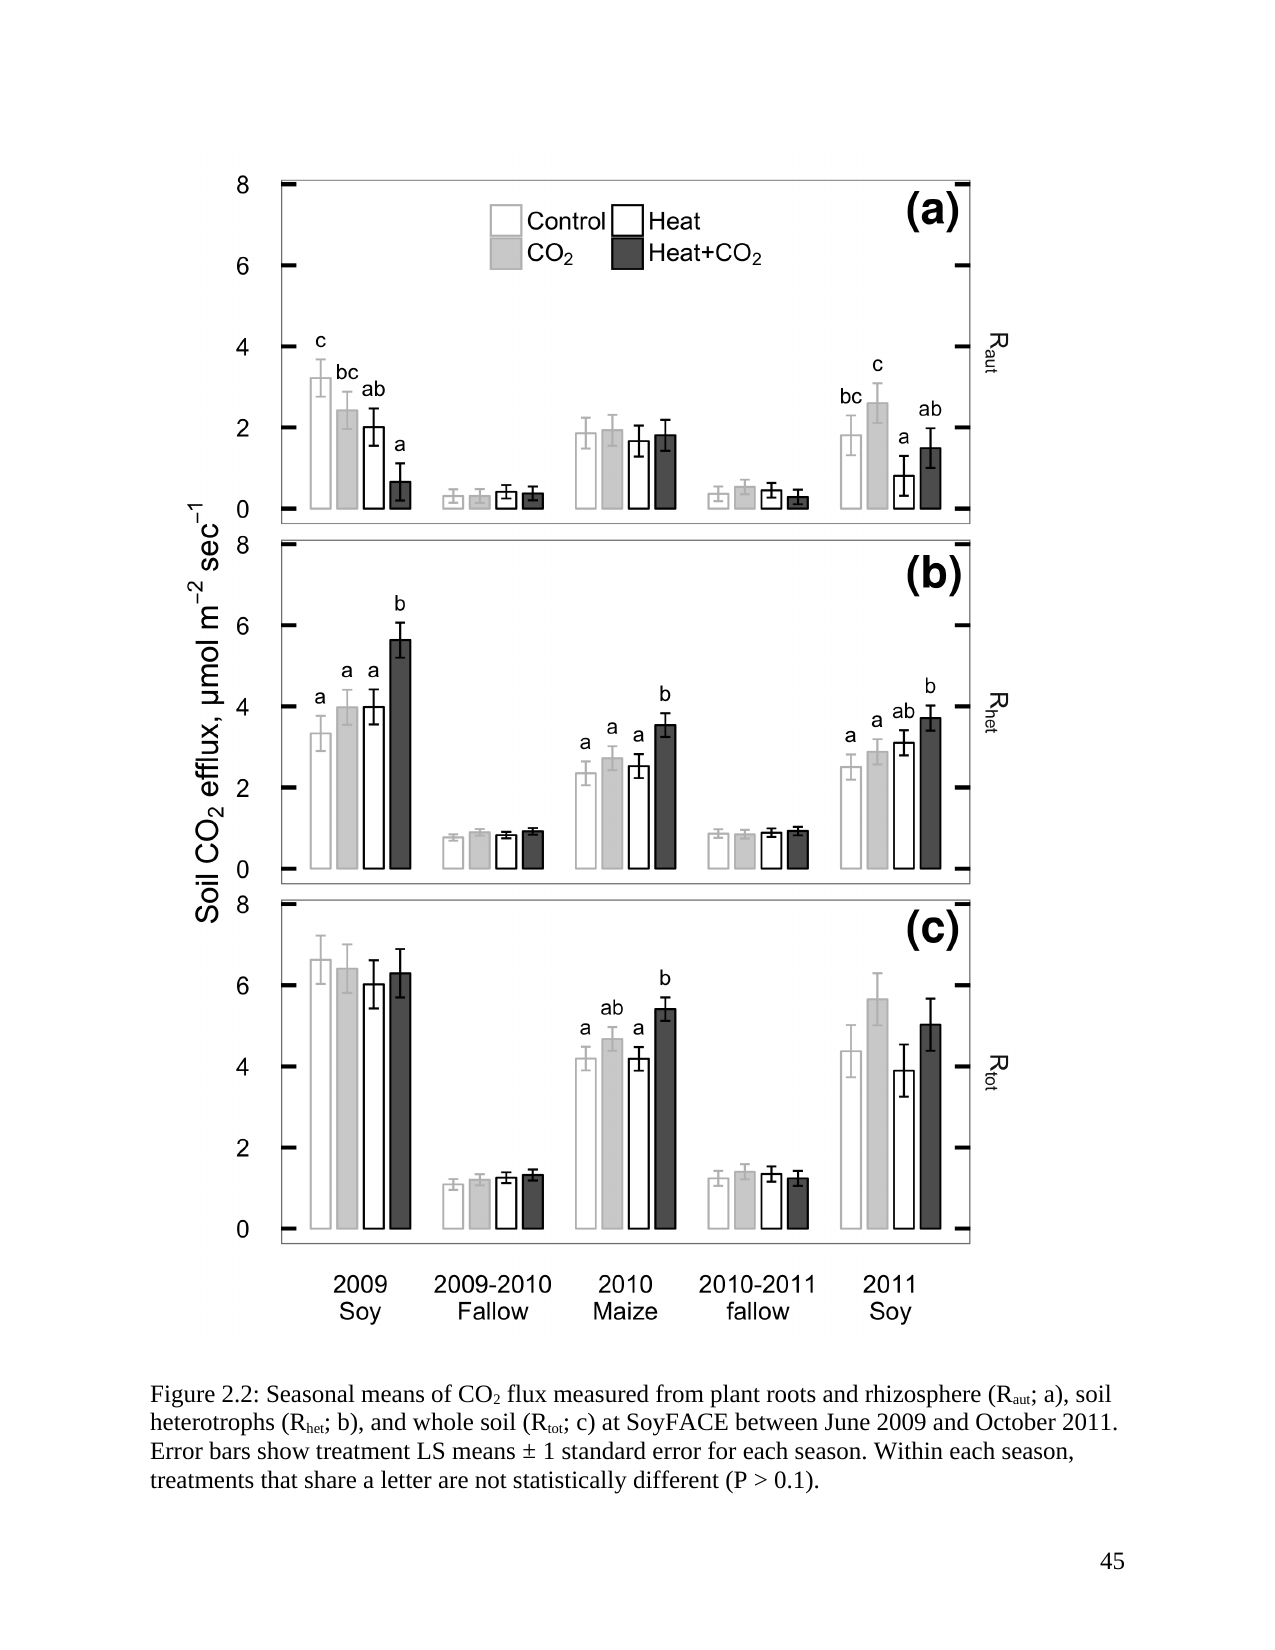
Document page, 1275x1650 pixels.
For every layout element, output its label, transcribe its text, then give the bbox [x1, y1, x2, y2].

picture [150, 150, 1054, 1350]
text Figure 2.2: Seasonal means of CO2 flux measured from plant roots and rhizosphere (Raut; a), soil heterotrophs (Rhet; b), and whole soil (Rtot; c) at SoyFACE between June 2009 and October 2011. Error bars show treatment LS means 1 standard error for each season. Within each season, treatments that share a letter are not statistically different (P > 0.1). [150, 1379, 1125, 1494]
